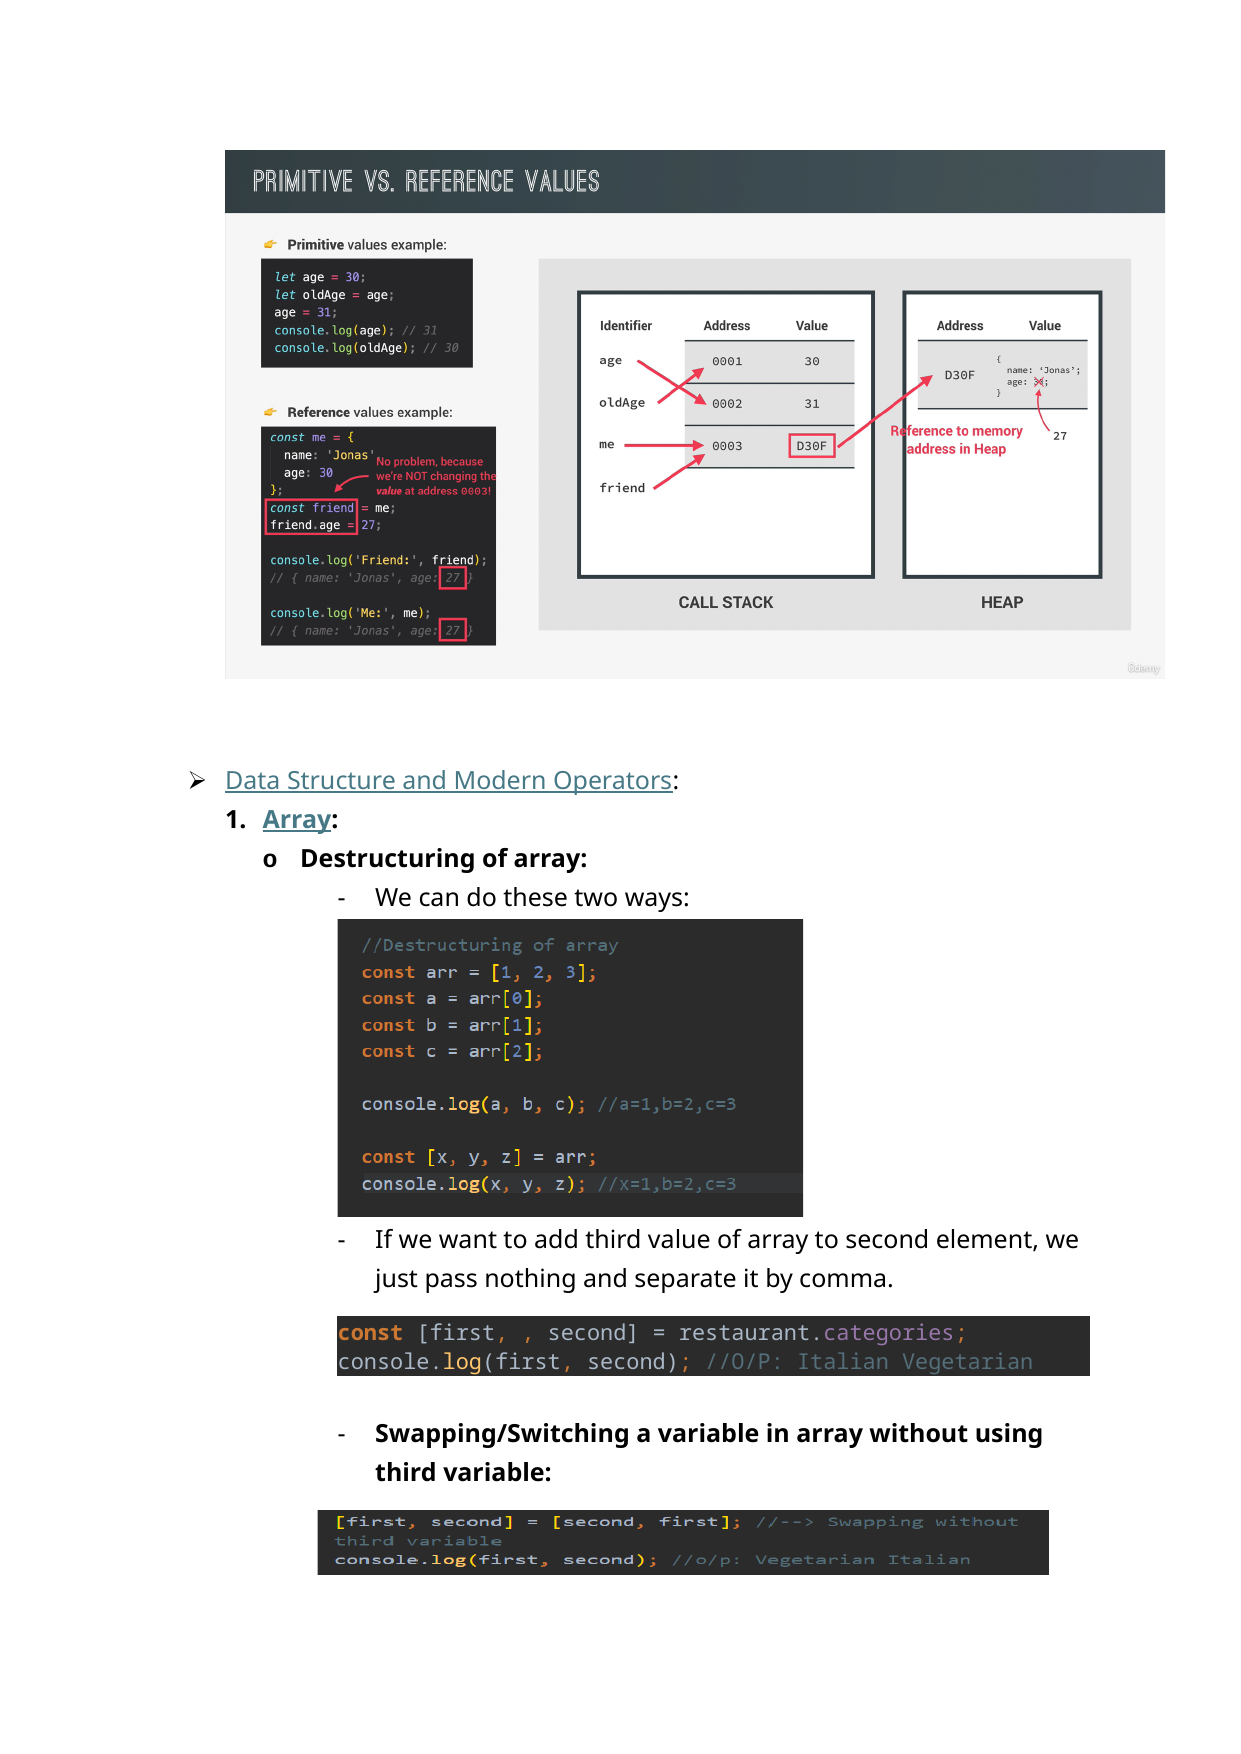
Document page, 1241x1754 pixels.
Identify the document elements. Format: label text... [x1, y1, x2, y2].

list Swapping/Switching a variable in array without using third variable: [337, 1415, 1090, 1488]
picture [317, 1510, 1049, 1575]
picture [337, 919, 804, 1217]
list Array: [225, 801, 1090, 836]
picture [225, 150, 1166, 679]
list Data Structure and Modern Operators: [187, 762, 1090, 796]
list Destructuring of array: [262, 841, 1090, 875]
text console.log(first, second); //O/P: Italian Vegetarian [337, 1346, 1090, 1376]
list If we want to add third value of array to second element, we just pass nothing and separate it by comma. [337, 1221, 1090, 1295]
text const [first, , second] = restaurant.categories; [337, 1316, 1090, 1346]
list We can do these two ways: [337, 880, 1090, 914]
